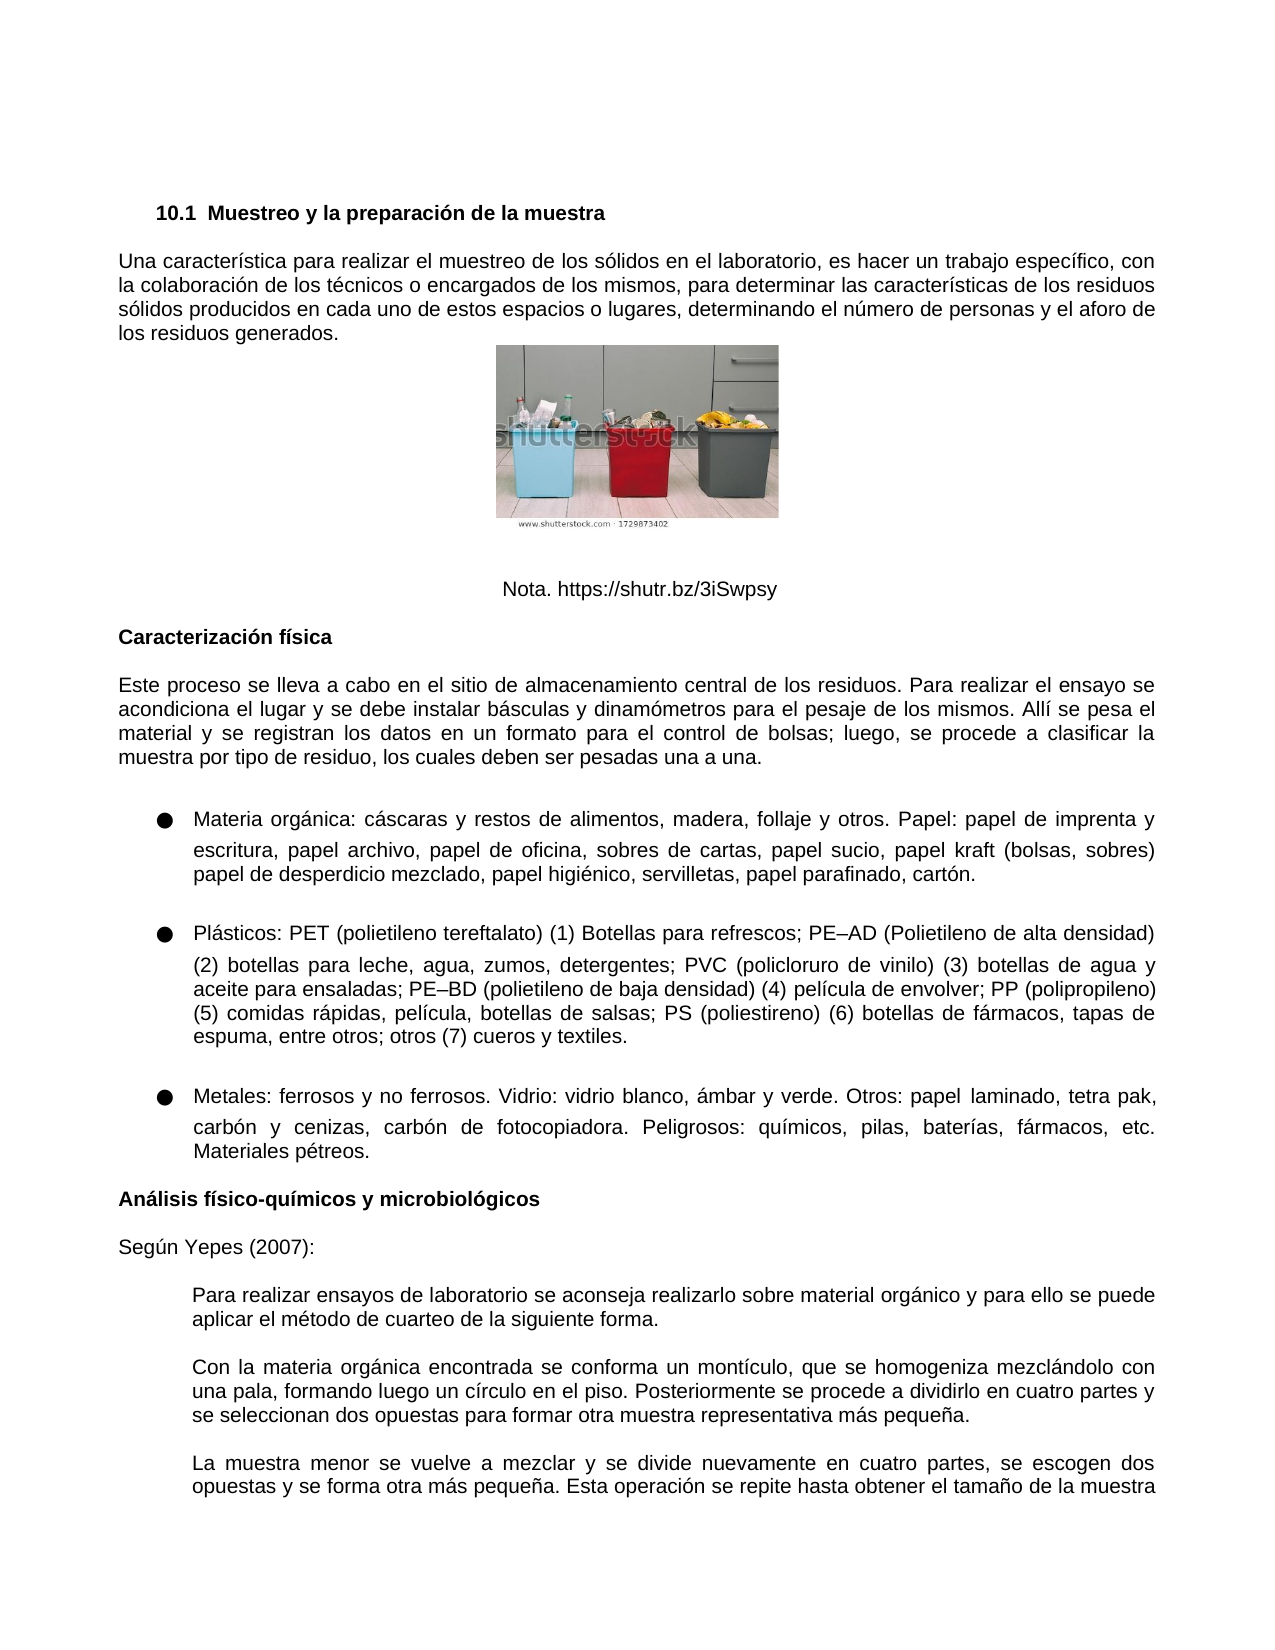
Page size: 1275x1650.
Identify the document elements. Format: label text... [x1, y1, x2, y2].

text Este proceso se lleva a cabo en el sitio de almacenamiento central de los residuos. Para realizar el ensayo se acondiciona el lugar y se debe instalar básculas y dinamómetros para el pesaje de los mismos. Allí se pesa el material y se registran los datos en un formato para el control de bolsas; luego, se procede a clasificar la muestra por tipo de residuo, los cuales deben ser pesadas una a una. [118, 673, 1157, 769]
text Con la materia orgánica encontrada se conforma un montículo, que se homogeniza mezclándolo con una pala, formando luego un círculo en el piso. Posteriormente se procede a dividirlo en cuatro partes y se seleccionan dos opuestas para formar otra muestra representativa más pequeña. [192, 1354, 1157, 1426]
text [192, 1450, 1157, 1498]
list Metales: ferrosos y no ferrosos. Vidrio: vidrio blanco, ámbar y verde. Otros: papel laminado, tetra pak, carbón y cenizas, carbón de fotocopiadora. Peligrosos: químicos, pilas, baterías, fármacos, etc. Materiales pétreos. [156, 1072, 1157, 1163]
text Caracterización física [118, 625, 1157, 649]
list Plásticos: PET (polietileno tereftalato) (1) Botellas para refrescos; PE–AD (Polietileno de alta densidad) (2) botellas para leche, agua, zumos, detergentes; PVC (policloruro de vinilo) (3) botellas de agua y aceite para ensaladas; PE–BD (polietileno de baja densidad) (4) película de envolver; PP (polipropileno) (5) comidas rápidas, película, botellas de salsas; PS (poliestireno) (6) botellas de fármacos, tapas de espuma, entre otros; otros (7) cueros y textiles. [156, 910, 1157, 1048]
list Materia orgánica: cáscaras y restos de alimentos, madera, follaje y otros. Papel: papel de imprenta y escritura, papel archivo, papel de oficina, sobres de cartas, papel sucio, papel kraft (bolsas, sobres) papel de desperdicio mezclado, papel higiénico, servilletas, papel parafinado, cartón. [156, 795, 1157, 886]
text Según Yepes (2007): [118, 1235, 1157, 1259]
list Muestreo y la preparación de la muestra [156, 201, 1157, 225]
text Una característica para realizar el muestreo de los sólidos en el laboratorio, es hacer un trabajo específico, con la colaboración de los técnicos o encargados de los mismos, para determinar las características de los residuos sólidos producidos en cada uno de estos espacios o lugares, determinando el número de personas y el aforo de los residuos generados. [118, 249, 1157, 345]
text Nota. https://shutr.bz/3iSwpsy [502, 577, 1157, 601]
text Análisis físico-químicos y microbiológicos [118, 1187, 1157, 1211]
text Para realizar ensayos de laboratorio se aconseja realizarlo sobre material orgánico y para ello se puede aplicar el método de cuarteo de la siguiente forma. [192, 1283, 1157, 1331]
picture [496, 345, 779, 530]
